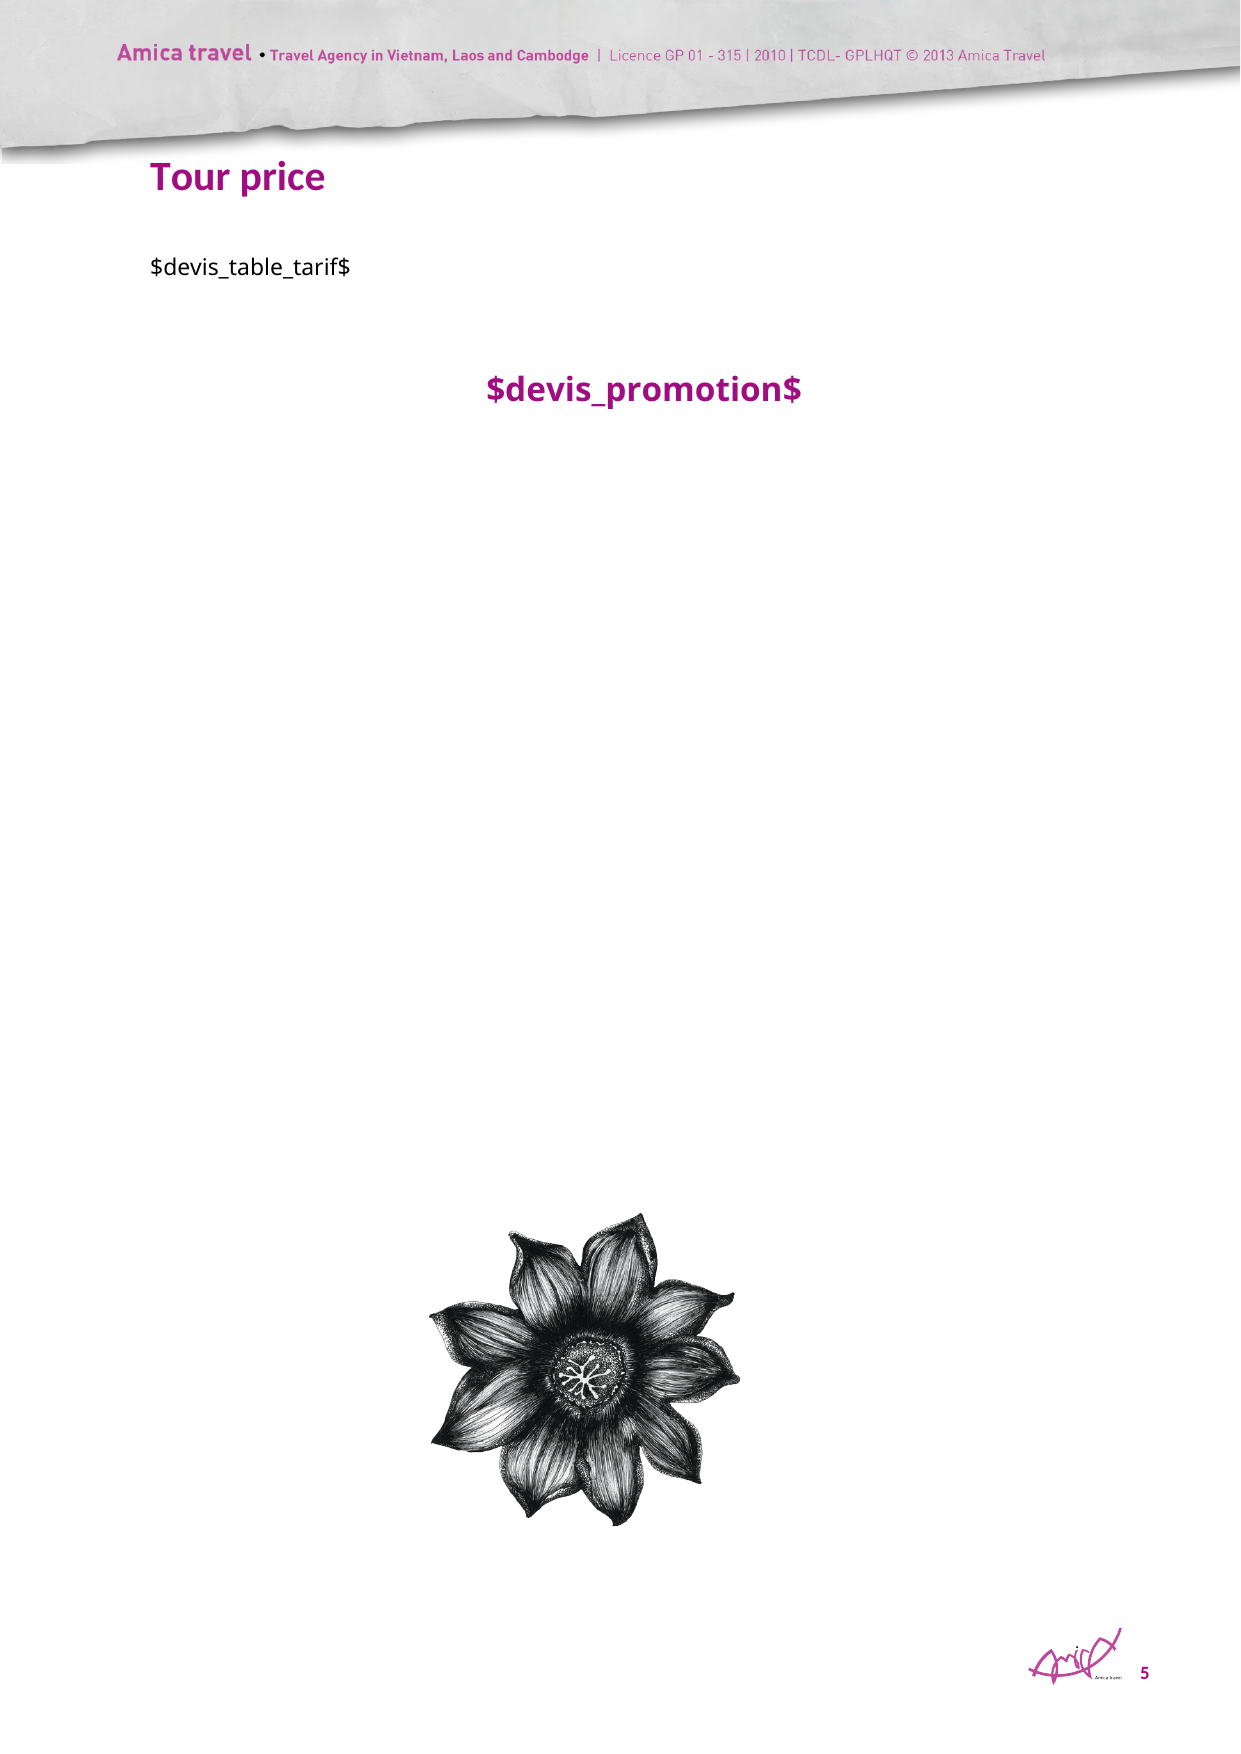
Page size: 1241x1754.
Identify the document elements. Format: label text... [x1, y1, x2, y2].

picture [0, 0, 1241, 172]
text $devis_promotion$ [197, 366, 1090, 411]
picture [1028, 1628, 1122, 1685]
text $devis_table_tarif$ [150, 251, 1090, 282]
picture [421, 1207, 741, 1527]
subtitle Tour price [150, 150, 1090, 201]
